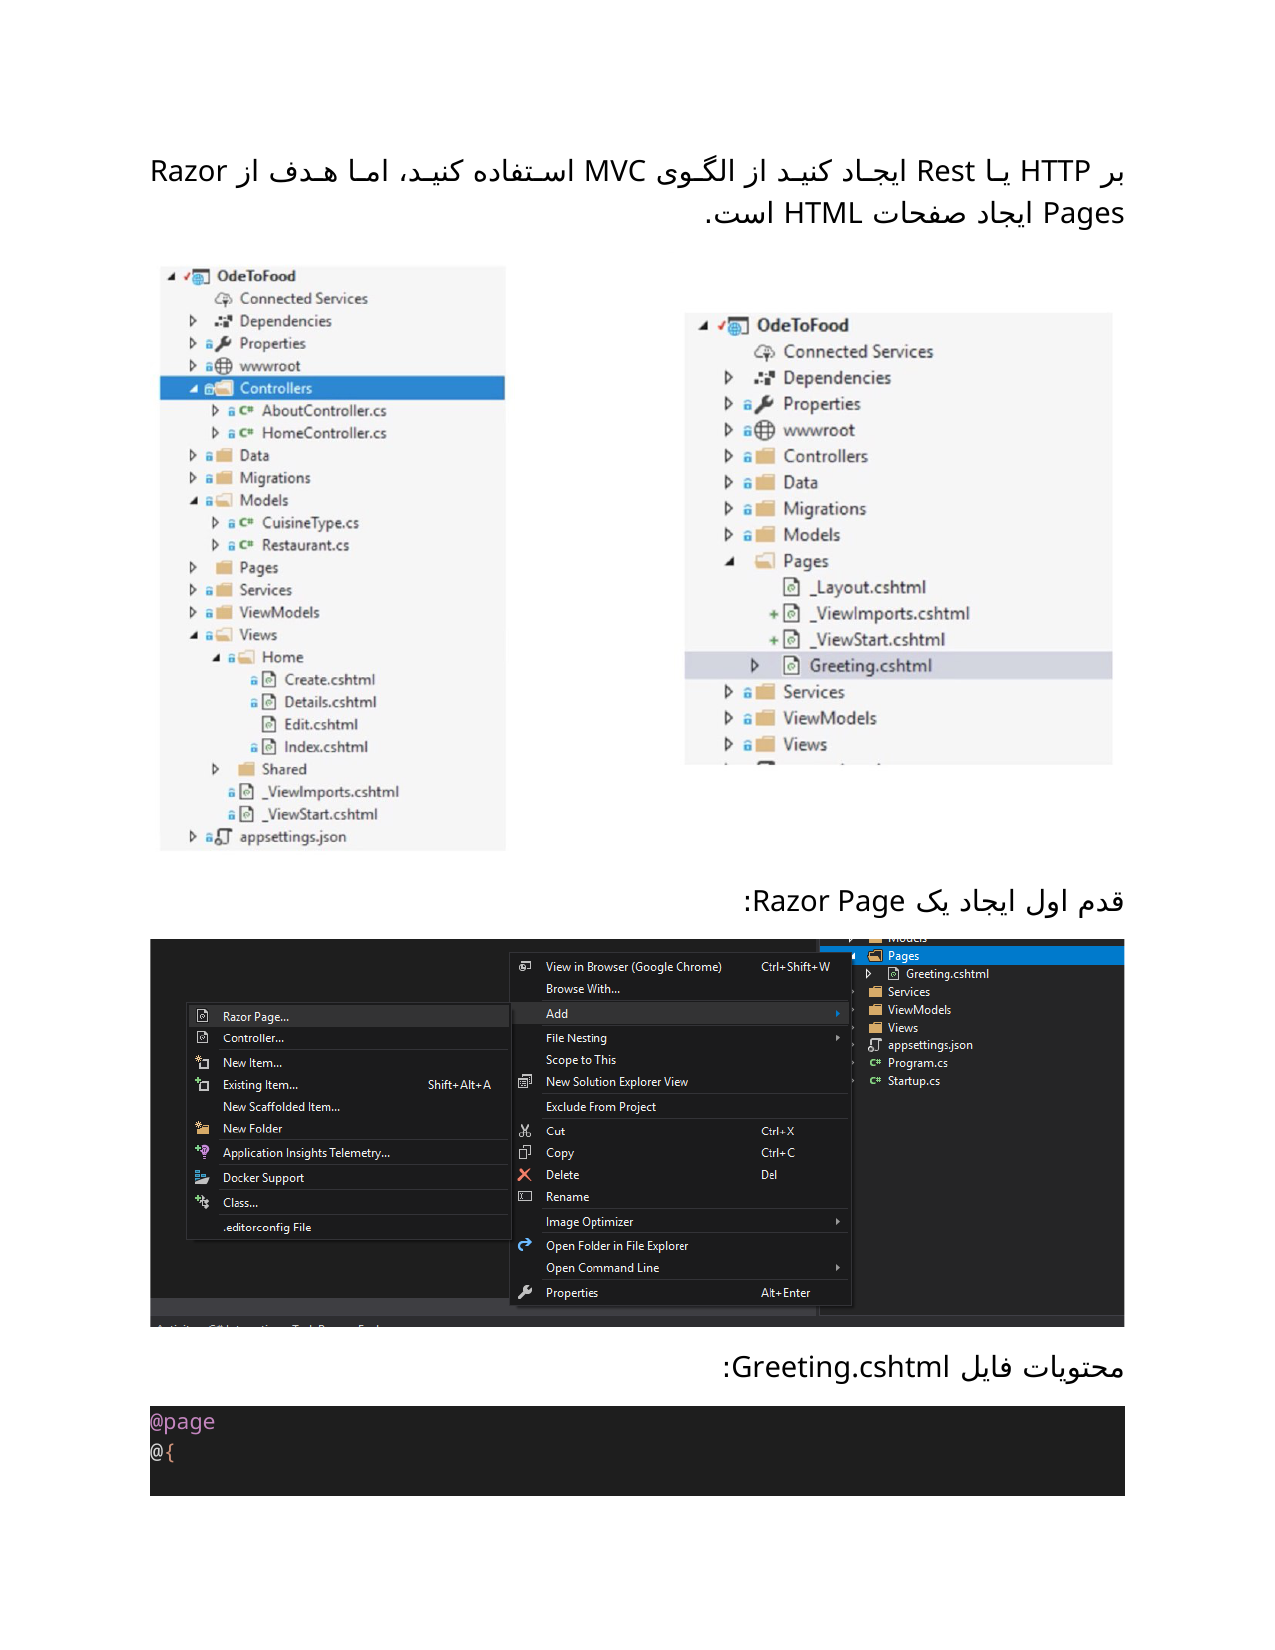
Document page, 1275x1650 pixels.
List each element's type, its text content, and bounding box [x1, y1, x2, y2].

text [150, 150, 1125, 232]
text محتویات فایل Greeting.cshtml: [150, 1347, 1125, 1386]
text قدم اول ایجاد یک Razor Page: [150, 880, 1125, 919]
text @page [150, 1406, 1125, 1436]
picture [150, 939, 1125, 1327]
picture [150, 252, 1125, 861]
text @{ [150, 1436, 1125, 1466]
